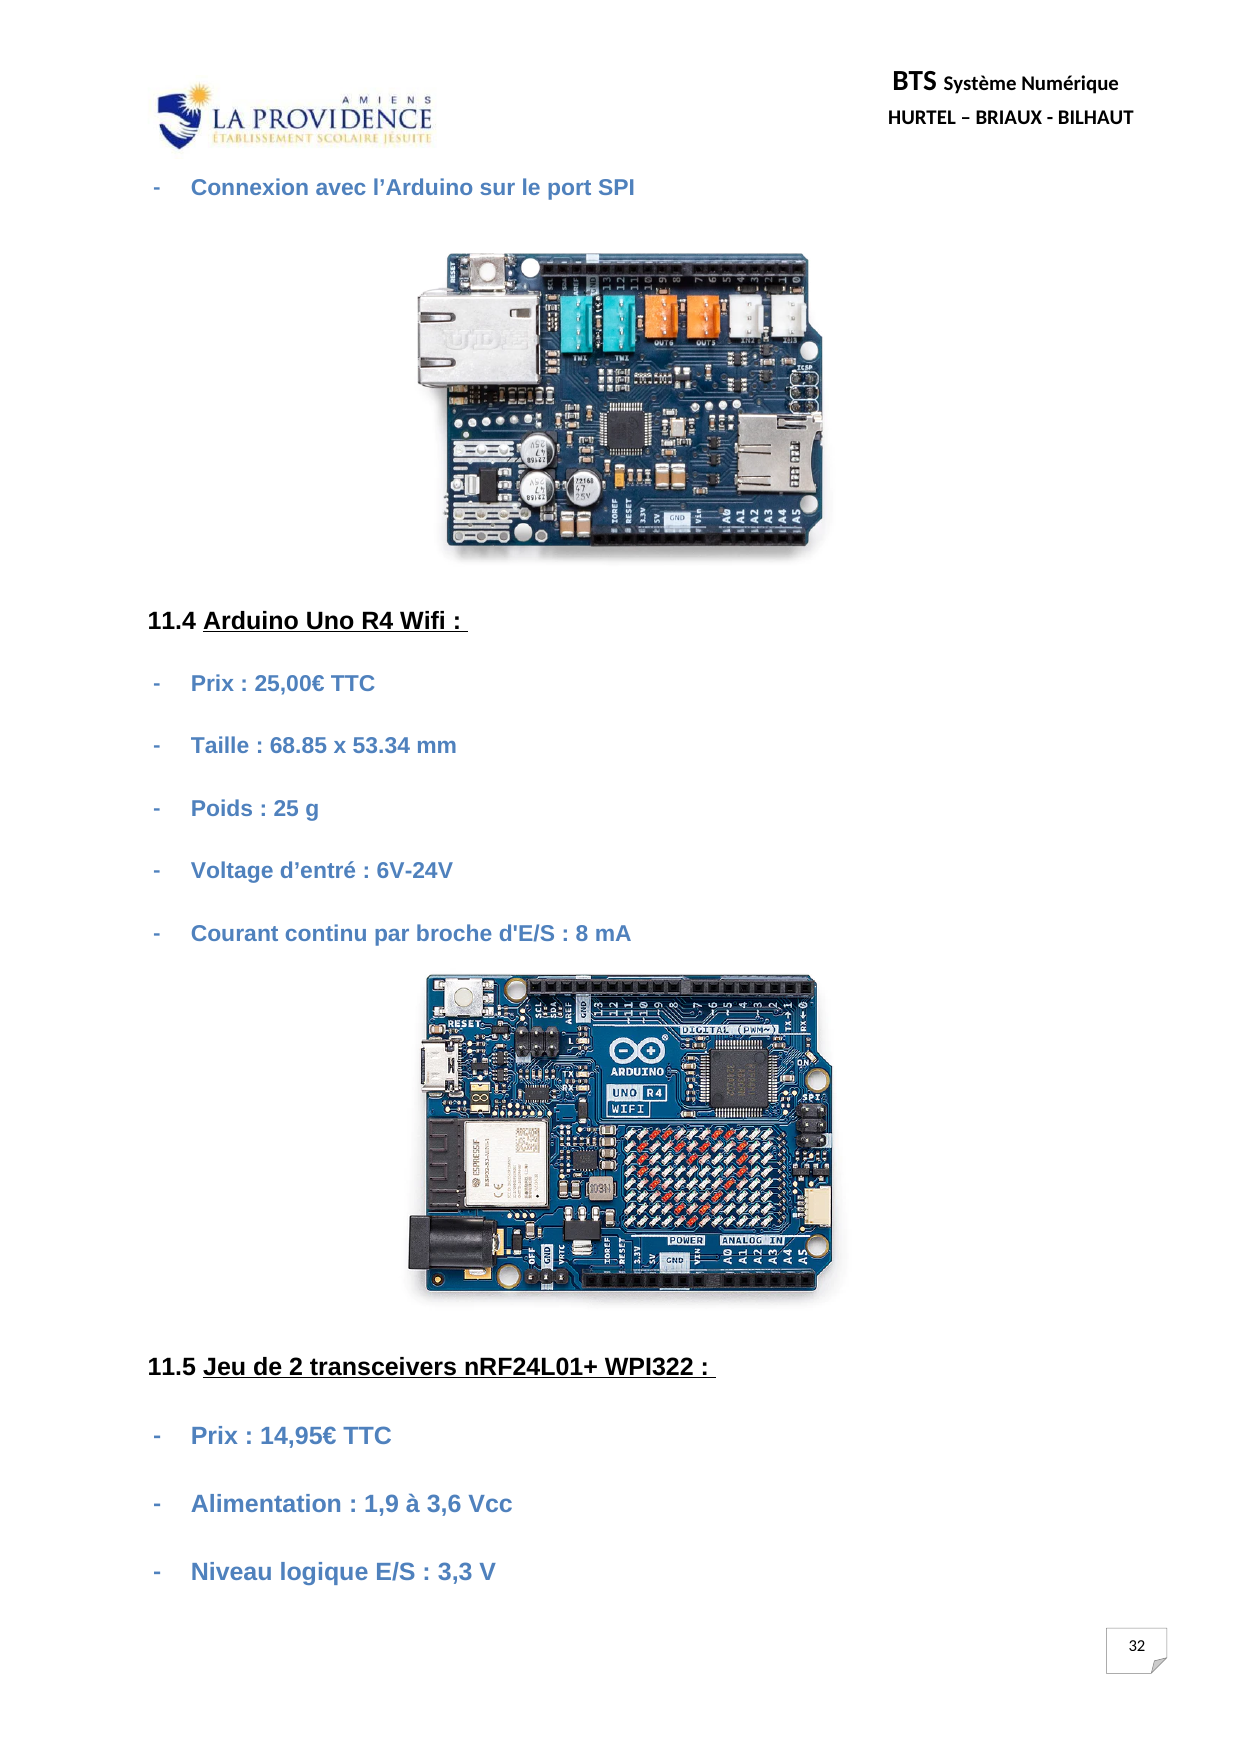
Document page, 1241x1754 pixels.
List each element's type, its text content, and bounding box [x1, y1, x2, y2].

subtitle Arduino Uno R4 Wifi : [147, 606, 1105, 634]
list Prix : 14,95€ TTC [153, 1420, 1105, 1450]
list Niveau logique E/S : 3,3 V [153, 1556, 1105, 1586]
list Prix : 25,00€ TTC [153, 669, 1105, 697]
picture [147, 75, 437, 159]
list Taille : 68.85 x 53.34 mm [153, 732, 1105, 760]
list Poids : 25 g [153, 794, 1105, 822]
picture [377, 951, 863, 1315]
subtitle Jeu de 2 transceivers nRF24L01+ WPI322 : [147, 1352, 1105, 1381]
list Connexion avec l’Arduino sur le port SPI [153, 173, 1105, 201]
picture [394, 230, 846, 569]
list Courant continu par broche d'E/S : 8 mA [153, 919, 1105, 947]
list Alimentation : 1,9 à 3,6 Vcc [153, 1488, 1105, 1518]
list Voltage d’entré : 6V-24V [153, 856, 1105, 884]
